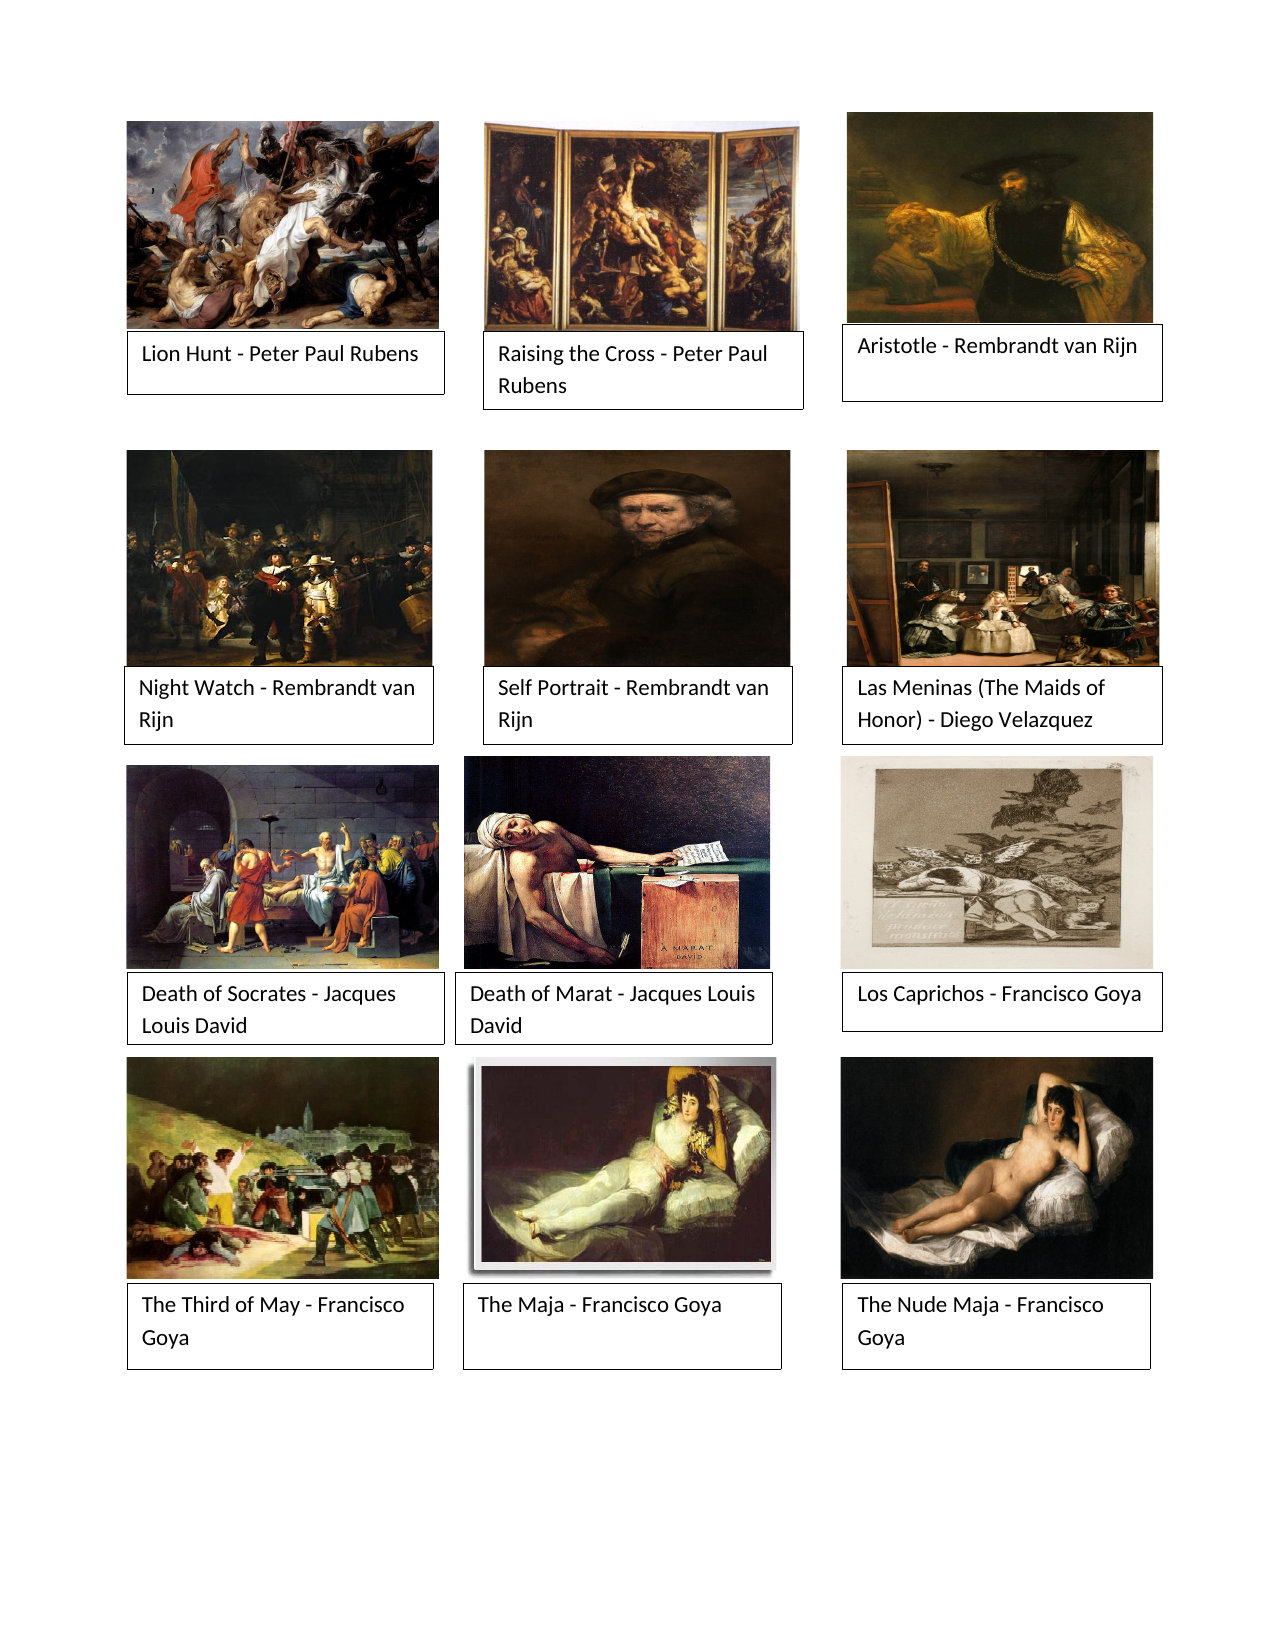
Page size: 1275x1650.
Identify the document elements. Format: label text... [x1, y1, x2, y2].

picture [126, 121, 439, 329]
picture [840, 1057, 1154, 1279]
picture [126, 765, 439, 969]
picture [846, 450, 1160, 666]
picture [484, 121, 800, 150]
picture [846, 112, 1154, 323]
picture [464, 1057, 777, 1279]
picture [484, 450, 791, 666]
picture [126, 1057, 439, 1279]
picture [126, 450, 433, 666]
text ’ [150, 150, 1125, 210]
picture [840, 756, 1154, 969]
picture [464, 756, 771, 969]
picture [484, 210, 800, 331]
